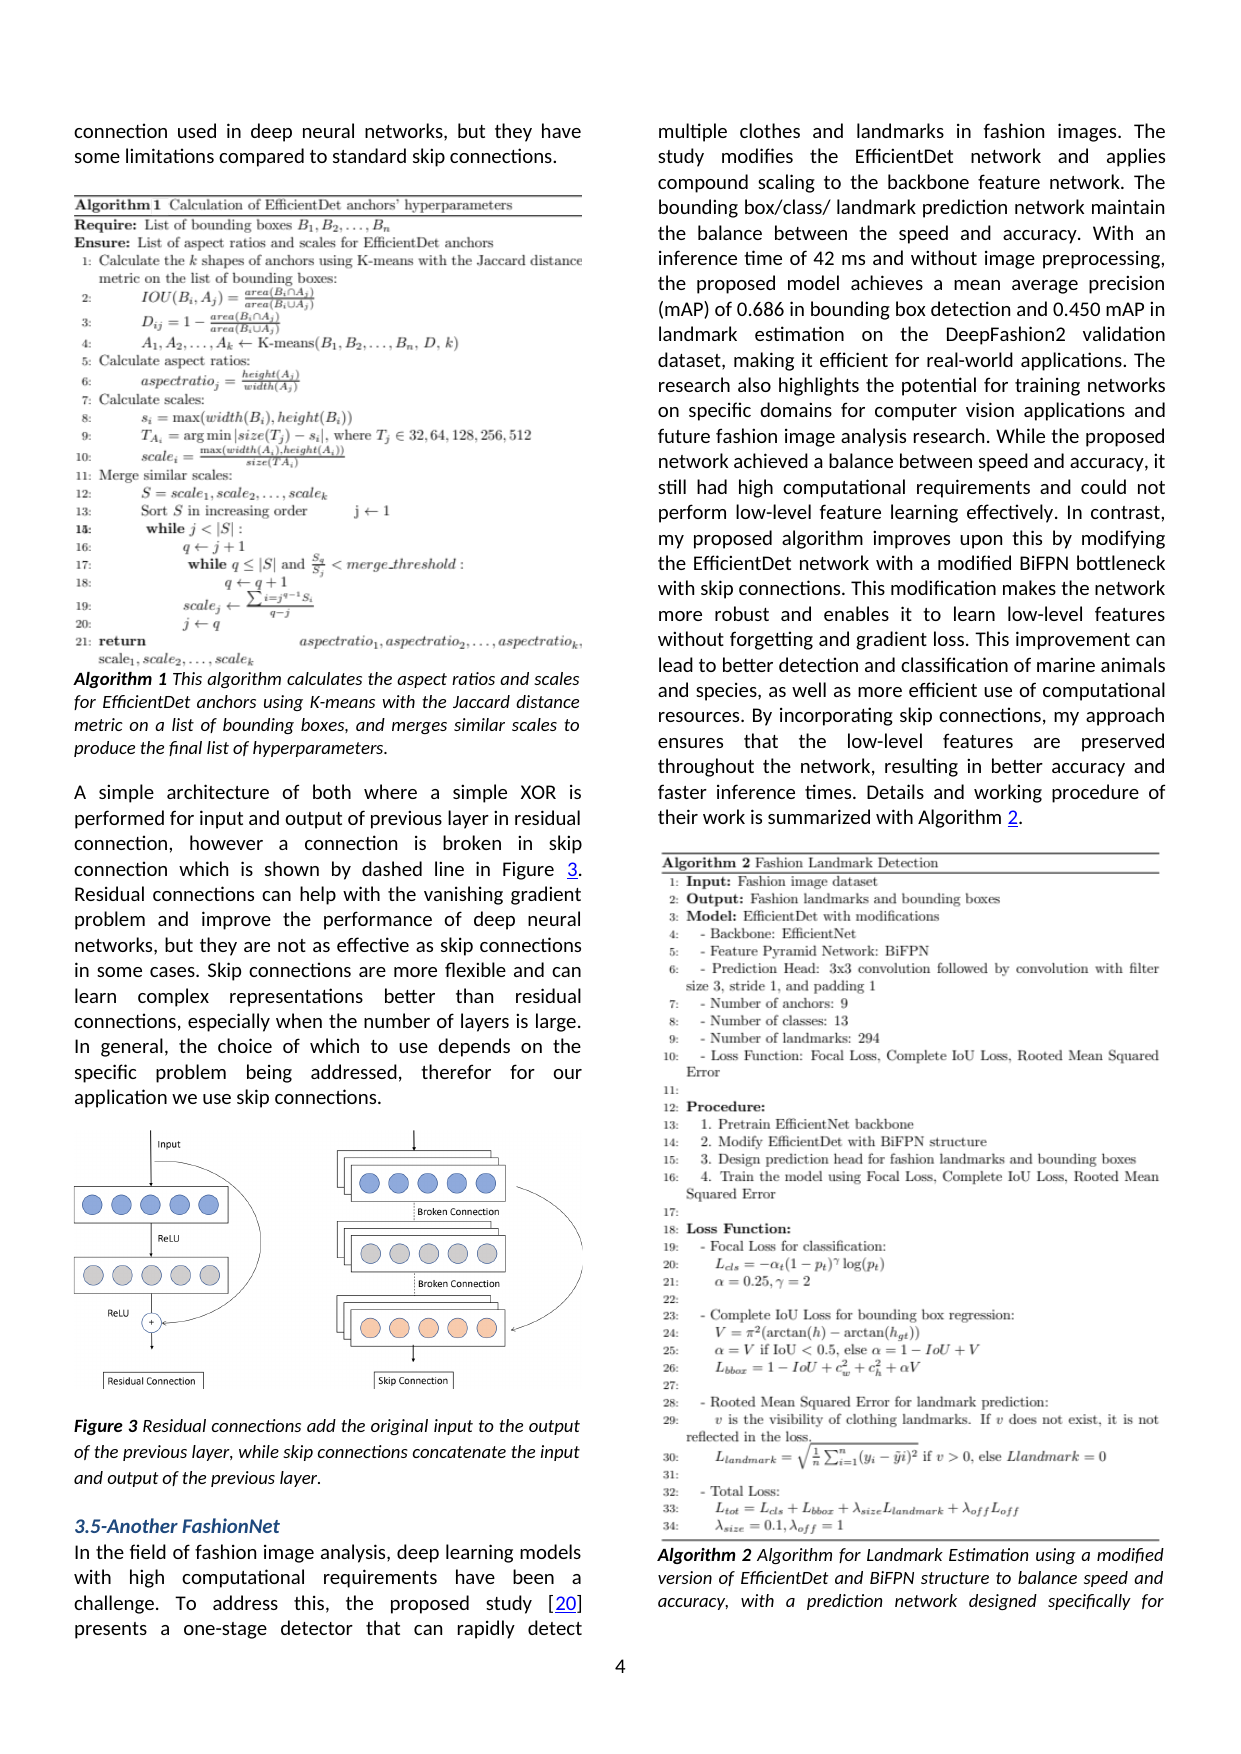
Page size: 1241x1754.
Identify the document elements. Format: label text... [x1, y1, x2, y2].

text Figure 3 Residual connections add the original input to the output of the previous layer, while skip connections concatenate the input and output of the previous layer. [74, 1414, 583, 1489]
text A simple architecture of both where a simple XOR is performed for input and output of previous layer in residual connection, however a connection is broken in skip connection which is shown by dashed line in Figure 3. Residual connections can help with the vanishing gradient problem and improve the performance of deep neural networks, but they are not as effective as skip connections in some cases. Skip connections are more flexible and can learn complex representations better than residual connections, especially when the number of layers is large. In general, the choice of which to use depends on the specific problem being addressed, therefor for our application we use skip connections. [74, 779, 583, 1110]
text Algorithm 1 This algorithm calculates the aspect ratios and scales for EfficientDet anchors using K-means with the Jaccard distance metric on a list of bounding boxes, and merges similar scales to produce the final list of hyperparameters. [74, 667, 583, 759]
text In the field of fashion image analysis, deep learning models with high computational requirements have been a challenge. To address this, the proposed study [20] presents a one-stage detector that can rapidly detect multiple clothes and landmarks in fashion images. The study modifies the EfficientDet network and applies compound scaling to the backbone feature network. The bounding box/class/ landmark prediction network maintain the balance between the speed and accuracy. With an inference time of 42 ms and without image preprocessing, the proposed model achieves a mean average precision (mAP) of 0.686 in bounding box detection and 0.450 mAP in landmark estimation on the DeepFashion2 validation dataset, making it efficient for real-world applications. The research also highlights the potential for training networks on specific domains for computer vision applications and future fashion image analysis research. While the proposed network achieved a balance between speed and accuracy, it still had high computational requirements and could not perform low-level feature learning effectively. In contrast, my proposed algorithm improves upon this by modifying the EfficientDet network with a modified BiFPN bottleneck with skip connections. This modification makes the network more robust and enables it to learn low-level features without forgetting and gradient loss. This improvement can lead to better detection and classification of marine animals and species, as well as more efficient use of computational resources. By incorporating skip connections, my approach ensures that the low-level features are preserved throughout the network, resulting in better accuracy and faster inference times. Details and working procedure of their work is summarized with Algorithm 2. [658, 118, 1166, 830]
text 3.5-Another FashionNet [74, 1514, 583, 1539]
